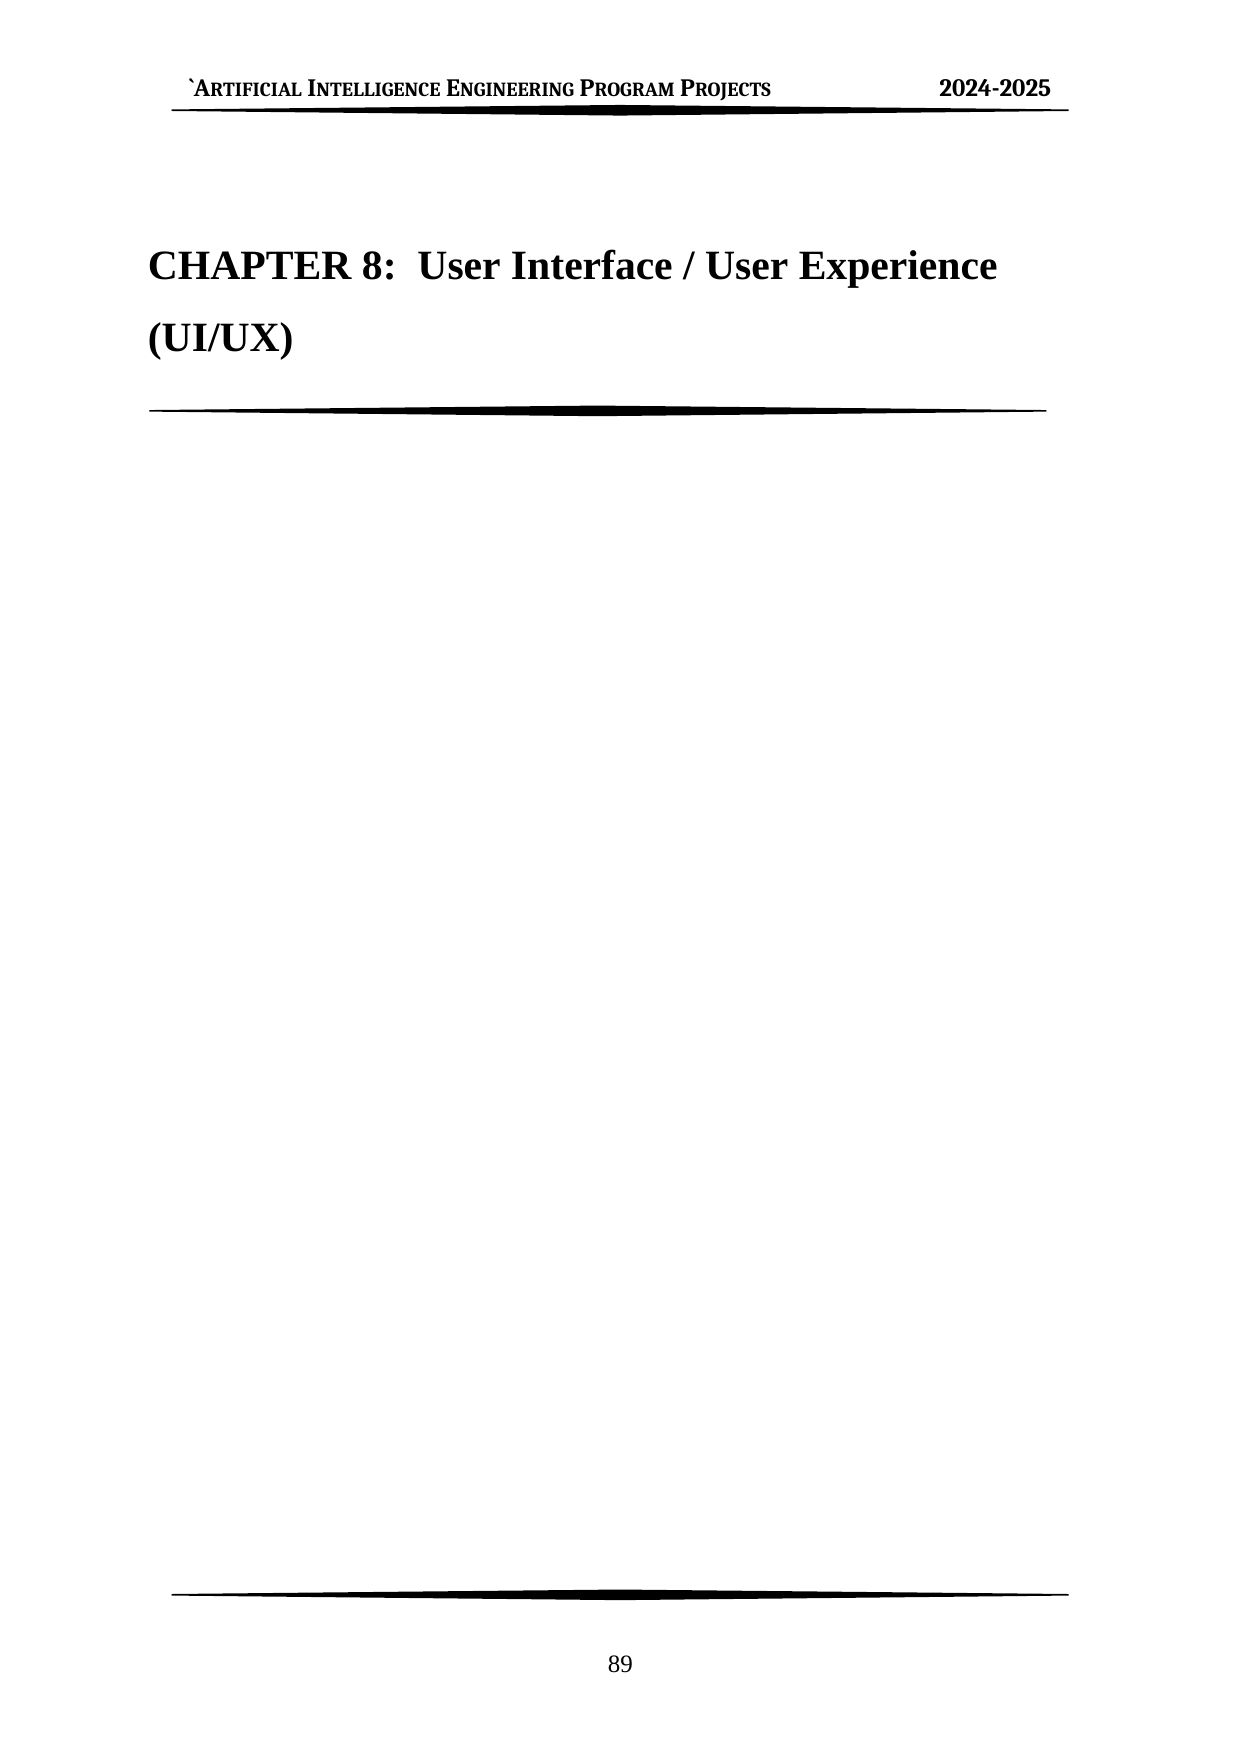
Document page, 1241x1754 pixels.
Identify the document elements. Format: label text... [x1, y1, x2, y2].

text CHAPTER 8: User Interface / User Experience (UI/UX) [148, 241, 1092, 361]
